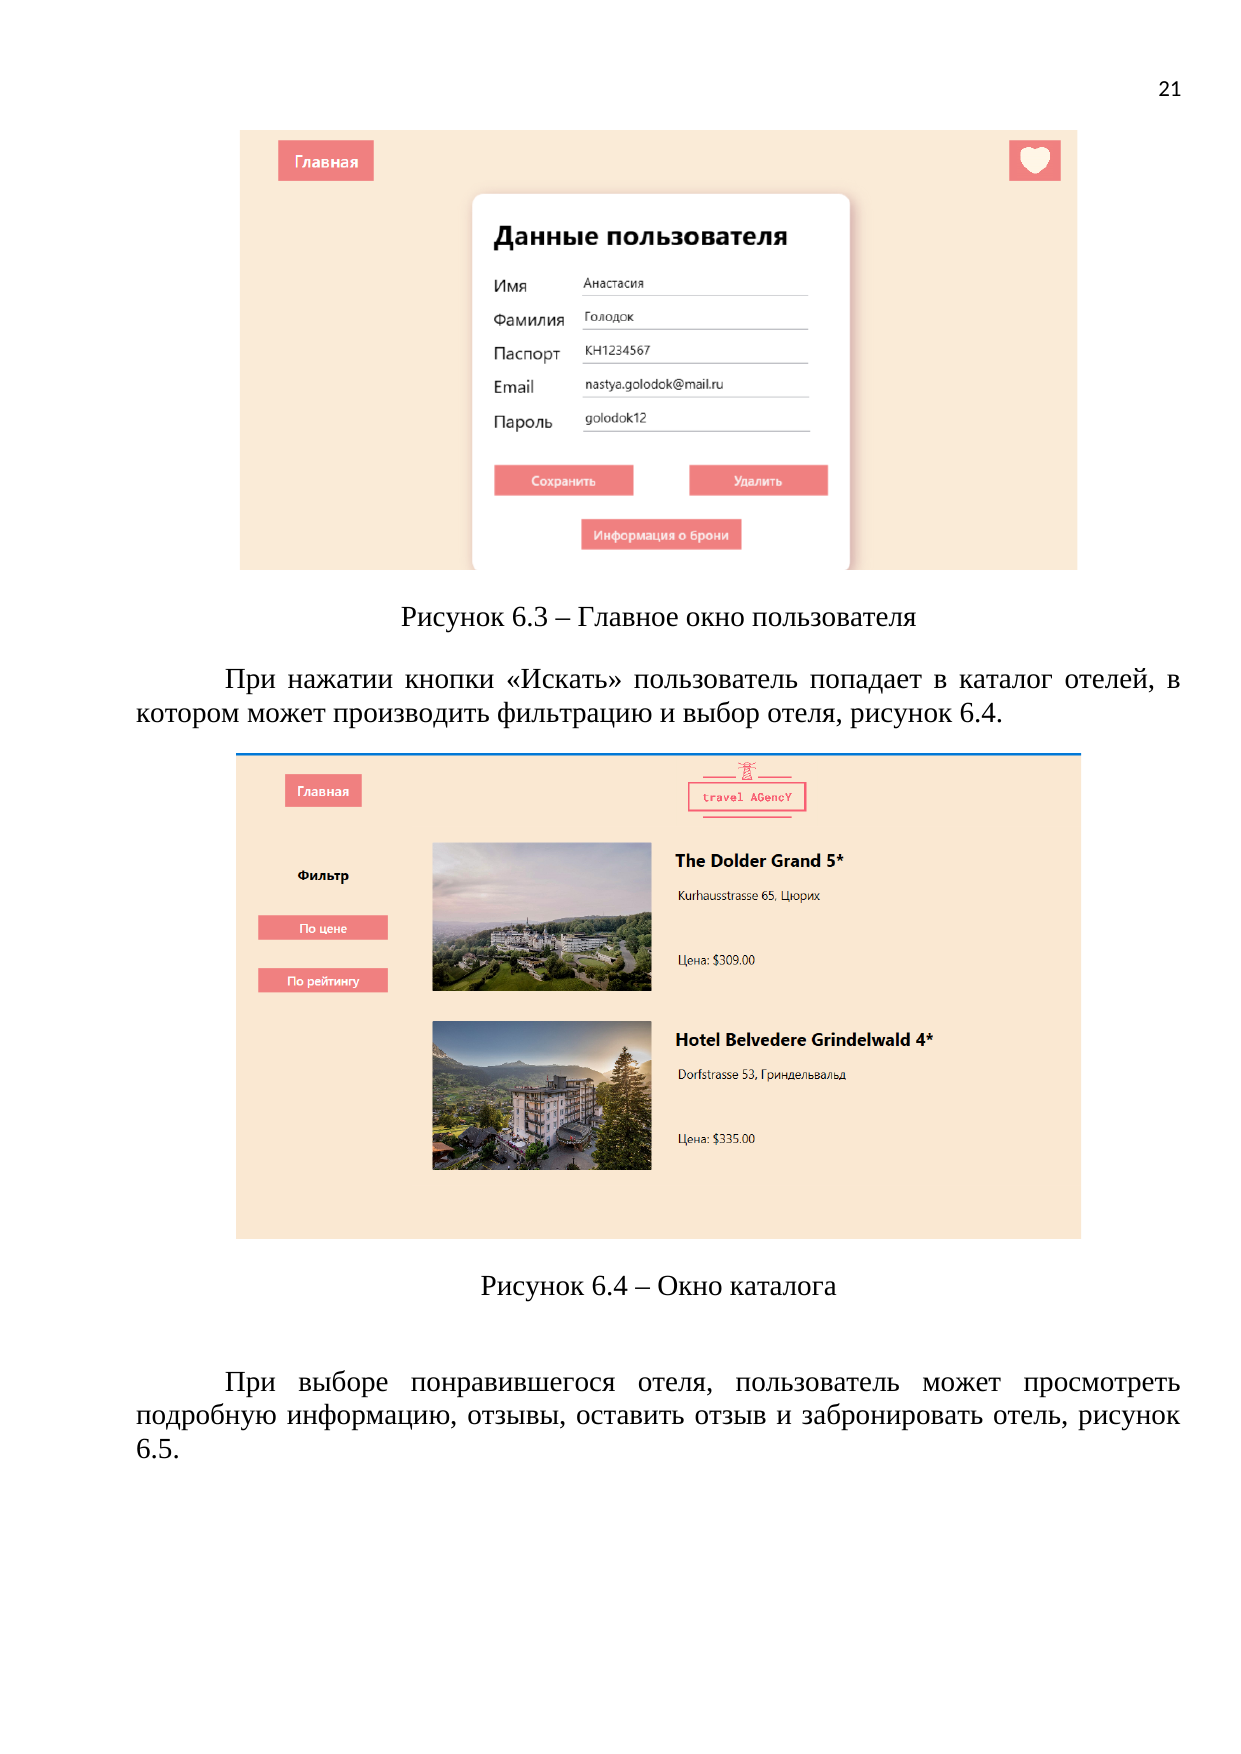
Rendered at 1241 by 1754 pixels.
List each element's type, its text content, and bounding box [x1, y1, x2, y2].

text Рисунок 6.3 – Главное окно пользователя [136, 599, 1181, 632]
text Рисунок 6.4 – Окно каталога [136, 1268, 1181, 1301]
picture [236, 753, 1082, 1239]
text При нажатии кнопки «Искать» пользователь попадает в каталог отелей, в котором может производить фильтрацию и выбор отеля, рисунок 6.4. [136, 662, 1181, 729]
text При выборе понравившегося отеля, пользователь может просмотреть подробную информацию, отзывы, оставить отзыв и забронировать отель, рисунок 6.5. [136, 1364, 1181, 1464]
picture [239, 130, 1078, 570]
